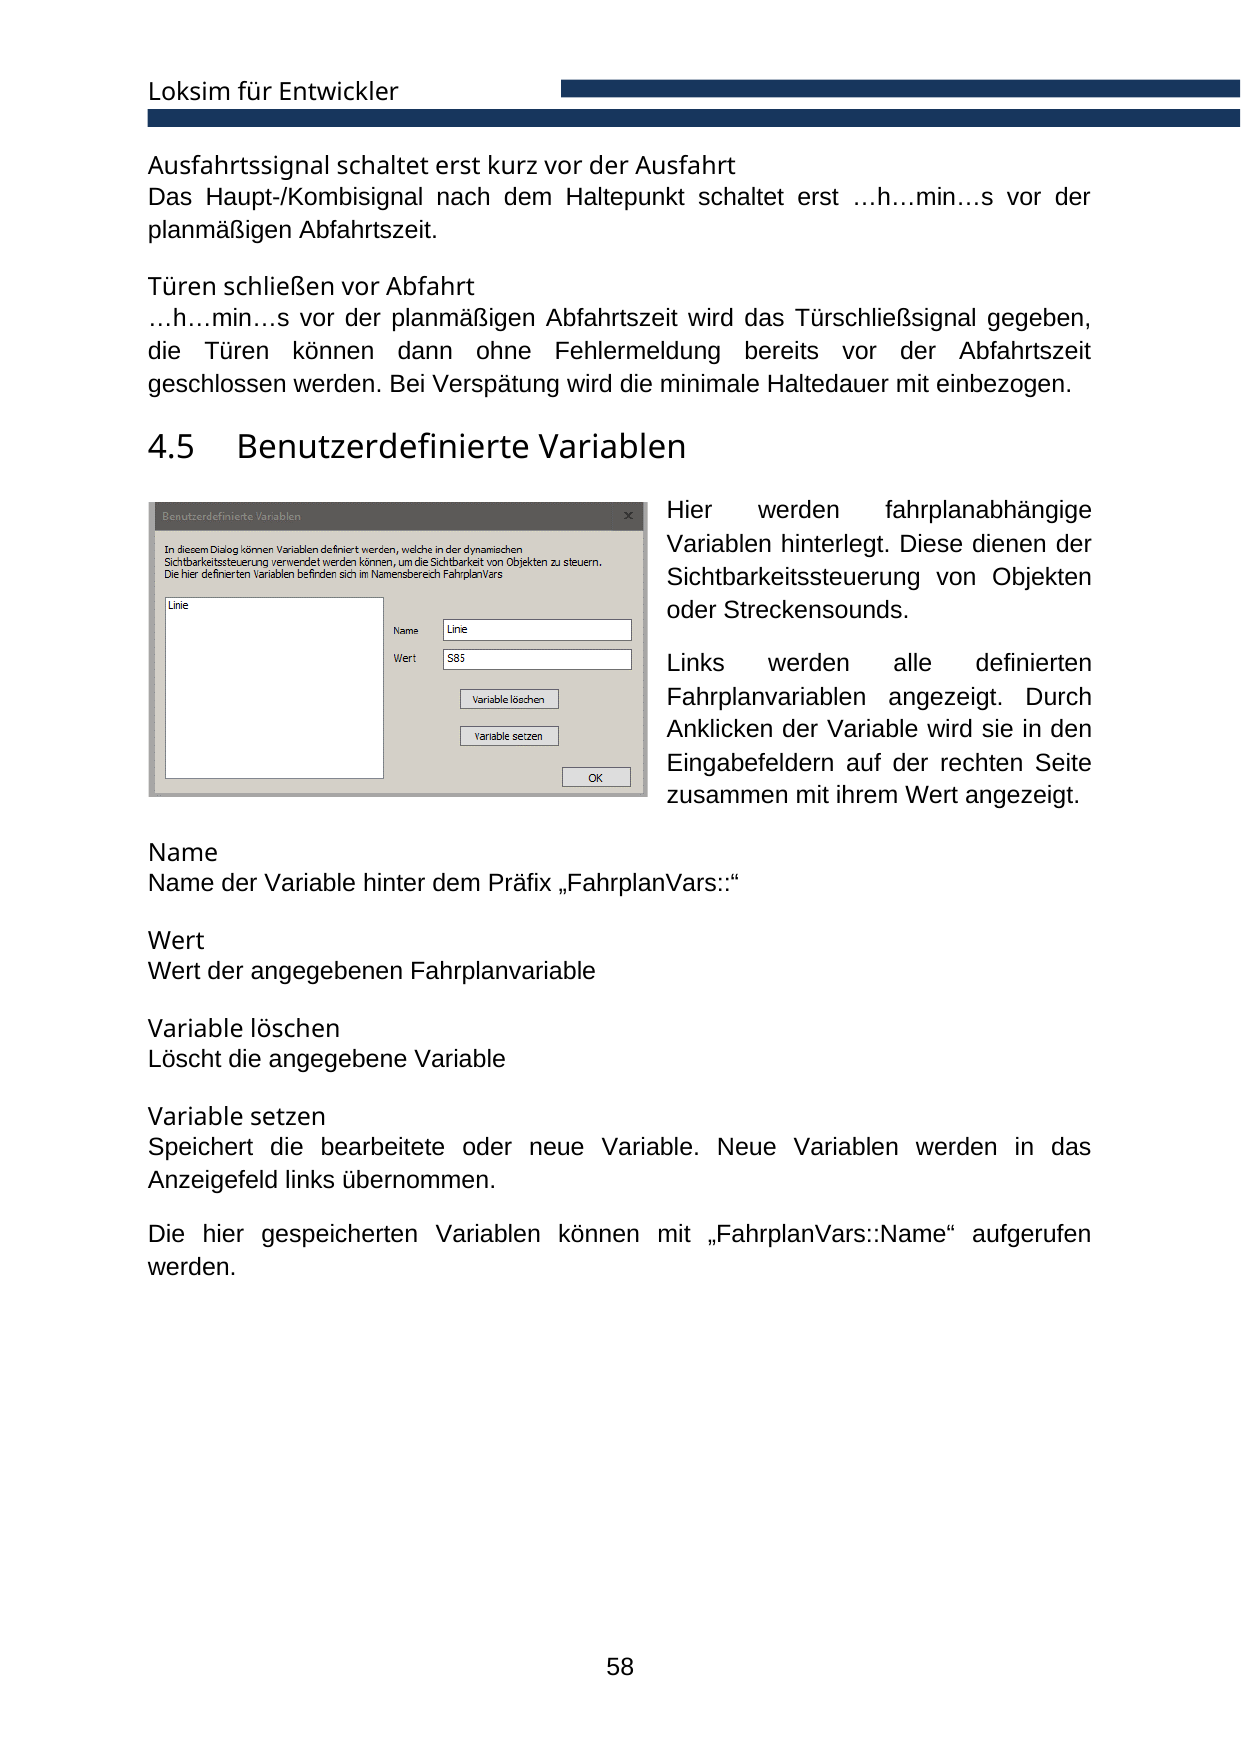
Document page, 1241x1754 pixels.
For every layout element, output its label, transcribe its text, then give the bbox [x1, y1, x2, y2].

text Name [148, 834, 1093, 868]
text Löscht die angegebene Variable [148, 1044, 1093, 1073]
text Wert der angegebenen Fahrplanvariable [148, 956, 1093, 985]
text Speichert die bearbeitete oder neue Variable. Neue Variablen werden in das Anzeigefeld links übernommen. [148, 1132, 1093, 1194]
text …h…min…s vor der planmäßigen Abfahrtszeit wird das Türschließsignal gegeben, die Türen können dann ohne Fehlermeldung bereits vor der Abfahrtszeit geschlossen werden. Bei Verspätung wird die minimale Haltedauer mit einbezogen. [148, 303, 1093, 397]
text Ausfahrtssignal schaltet erst kurz vor der Ausfahrt [148, 148, 1093, 182]
picture [147, 502, 648, 796]
text Türen schließen vor Abfahrt [148, 268, 1093, 303]
text Variable setzen [148, 1098, 1093, 1132]
text Name der Variable hinter dem Präfix „FahrplanVars::“ [148, 868, 1093, 897]
text Links werden alle definierten Fahrplanvariablen angezeigt. Durch Anklicken der Variable wird sie in den Eingabefeldern auf der rechten Seite zusammen mit ihrem Wert angezeigt. [148, 648, 1093, 809]
subtitle Benutzerdefinierte Variablen [148, 422, 1093, 468]
text Das Haupt-/Kombisignal nach dem Haltepunkt schaltet erst …h…min…s vor der planmäßigen Abfahrtszeit. [148, 182, 1093, 243]
text Wert [148, 922, 1093, 956]
text Variable löschen [148, 1010, 1093, 1044]
text Die hier gespeicherten Variablen können mit „FahrplanVars::Name“ aufgerufen werden. [148, 1219, 1093, 1281]
text Hier werden fahrplanabhängige Variablen hinterlegt. Diese dienen der Sichtbarkeitssteuerung von Objekten oder Streckensounds. [148, 496, 1093, 623]
